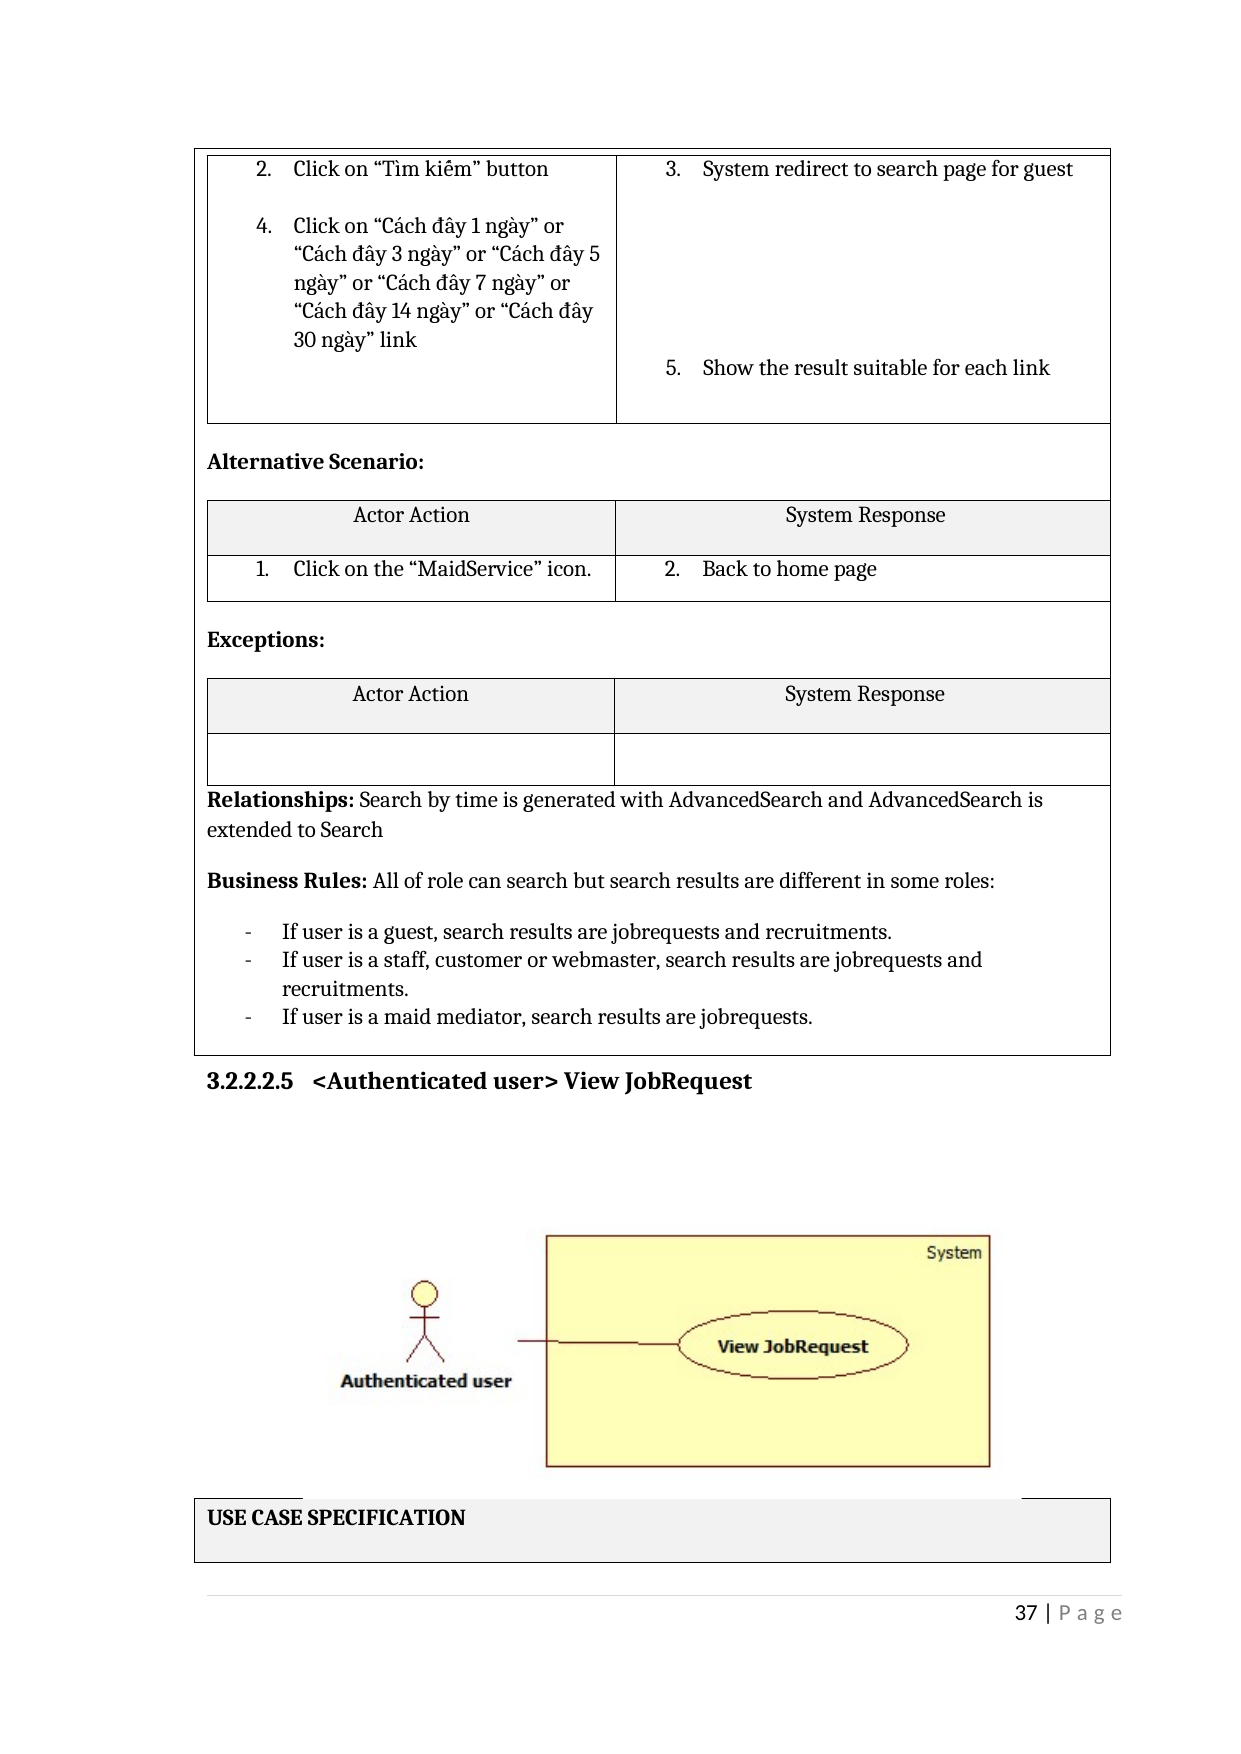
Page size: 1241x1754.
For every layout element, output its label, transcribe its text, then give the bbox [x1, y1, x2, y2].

table_header USE CASE SPECIFICATION [195, 1499, 1110, 1562]
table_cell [195, 149, 1110, 1055]
subtitle <Authenticated user> View JobRequest [207, 1067, 1122, 1095]
picture [302, 1204, 1022, 1499]
